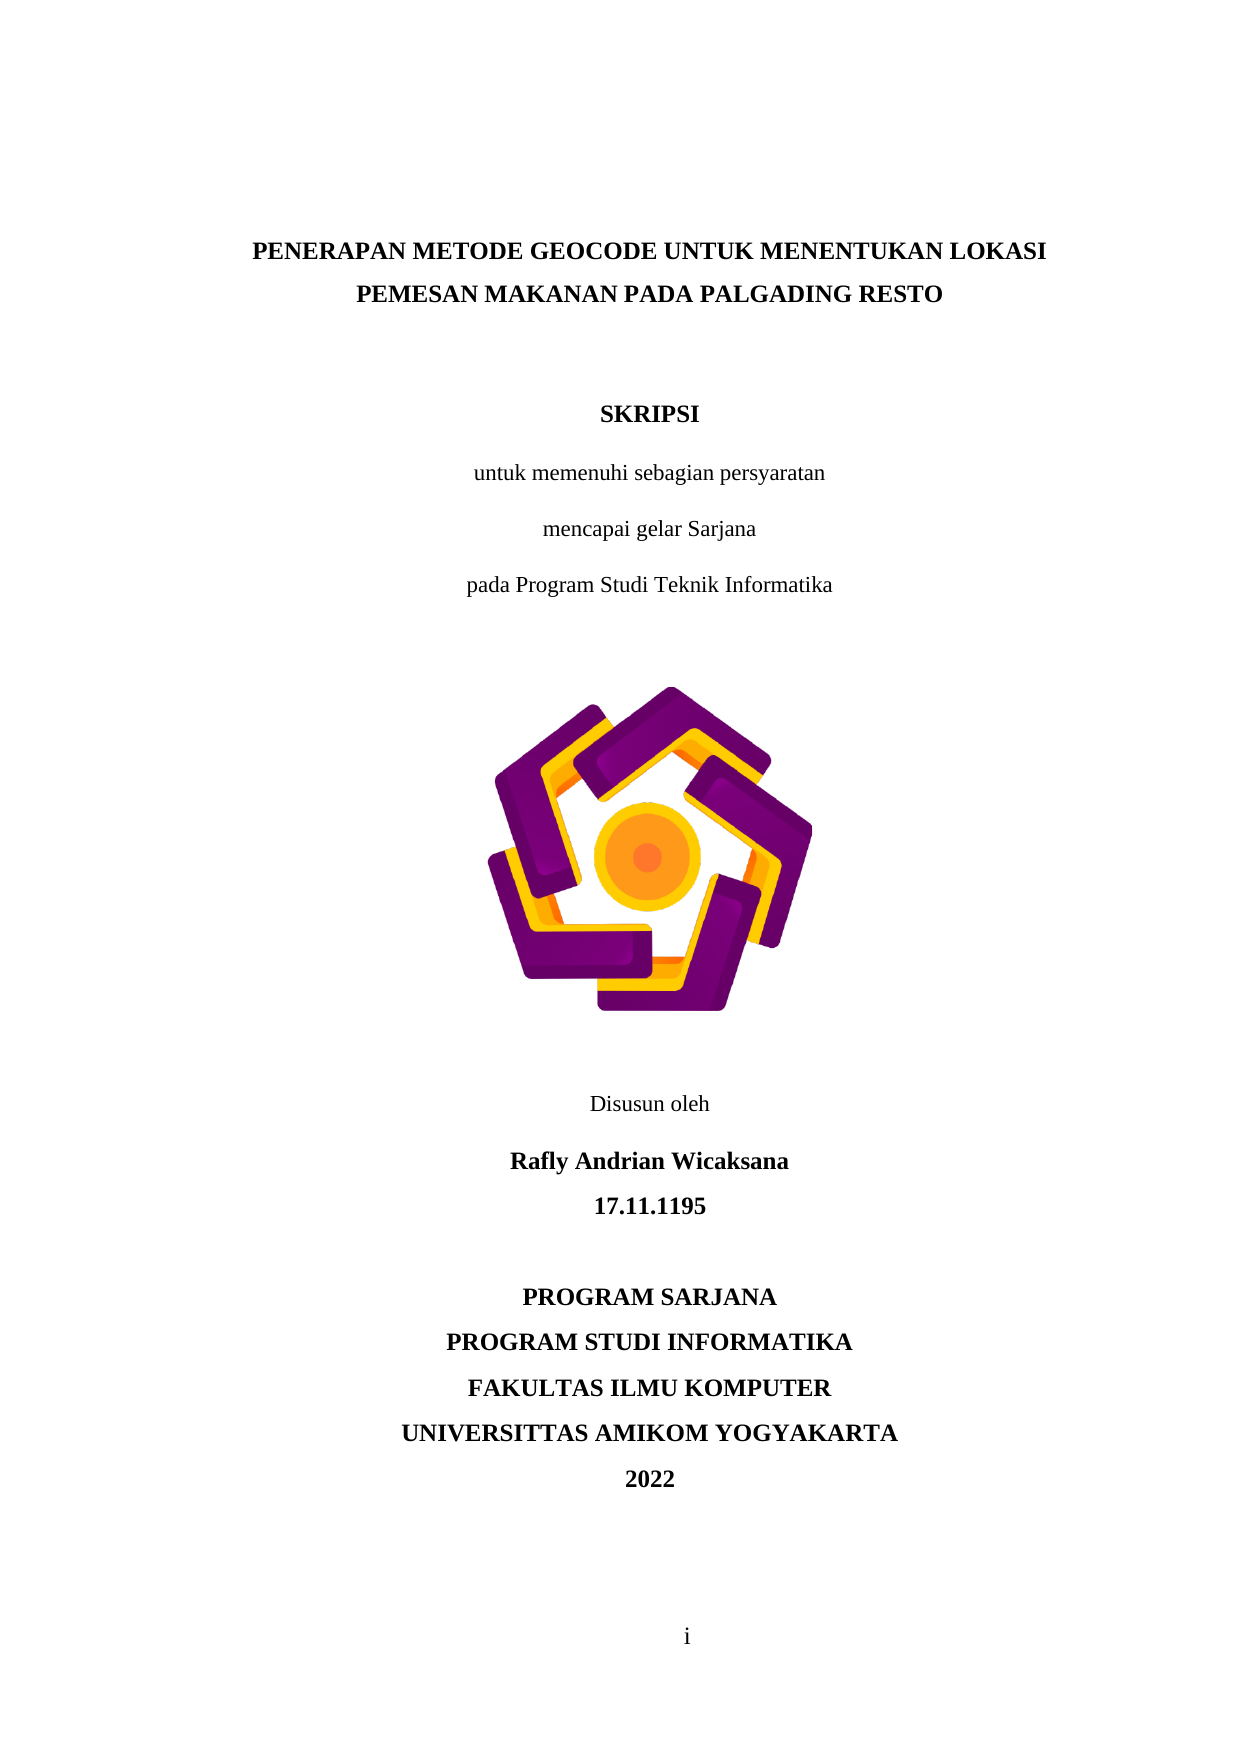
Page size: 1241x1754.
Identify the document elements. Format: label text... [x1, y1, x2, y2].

picture [487, 687, 813, 1011]
text PROGRAM STUDI INFORMATIKA [236, 1327, 1063, 1356]
text PENERAPAN METODE GEOCODE UNTUK MENENTUKAN LOKASI PEMESAN MAKANAN PADA PALGADING RESTO [236, 236, 1063, 308]
text SKRIPSI [236, 399, 1063, 428]
text Rafly Andrian Wicaksana [236, 1146, 1063, 1174]
text mencapai gelar Sarjana [236, 515, 1063, 541]
text PROGRAM SARJANA [236, 1282, 1063, 1311]
text FAKULTAS ILMU KOMPUTER [236, 1373, 1063, 1402]
text Disusun oleh [236, 1090, 1063, 1116]
text untuk memenuhi sebagian persyaratan [236, 459, 1063, 485]
text UNIVERSITTAS AMIKOM YOGYAKARTA [236, 1418, 1063, 1447]
text 17.11.1195 [236, 1191, 1063, 1220]
text pada Program Studi Teknik Informatika [236, 571, 1063, 597]
text 2022 [236, 1464, 1063, 1492]
